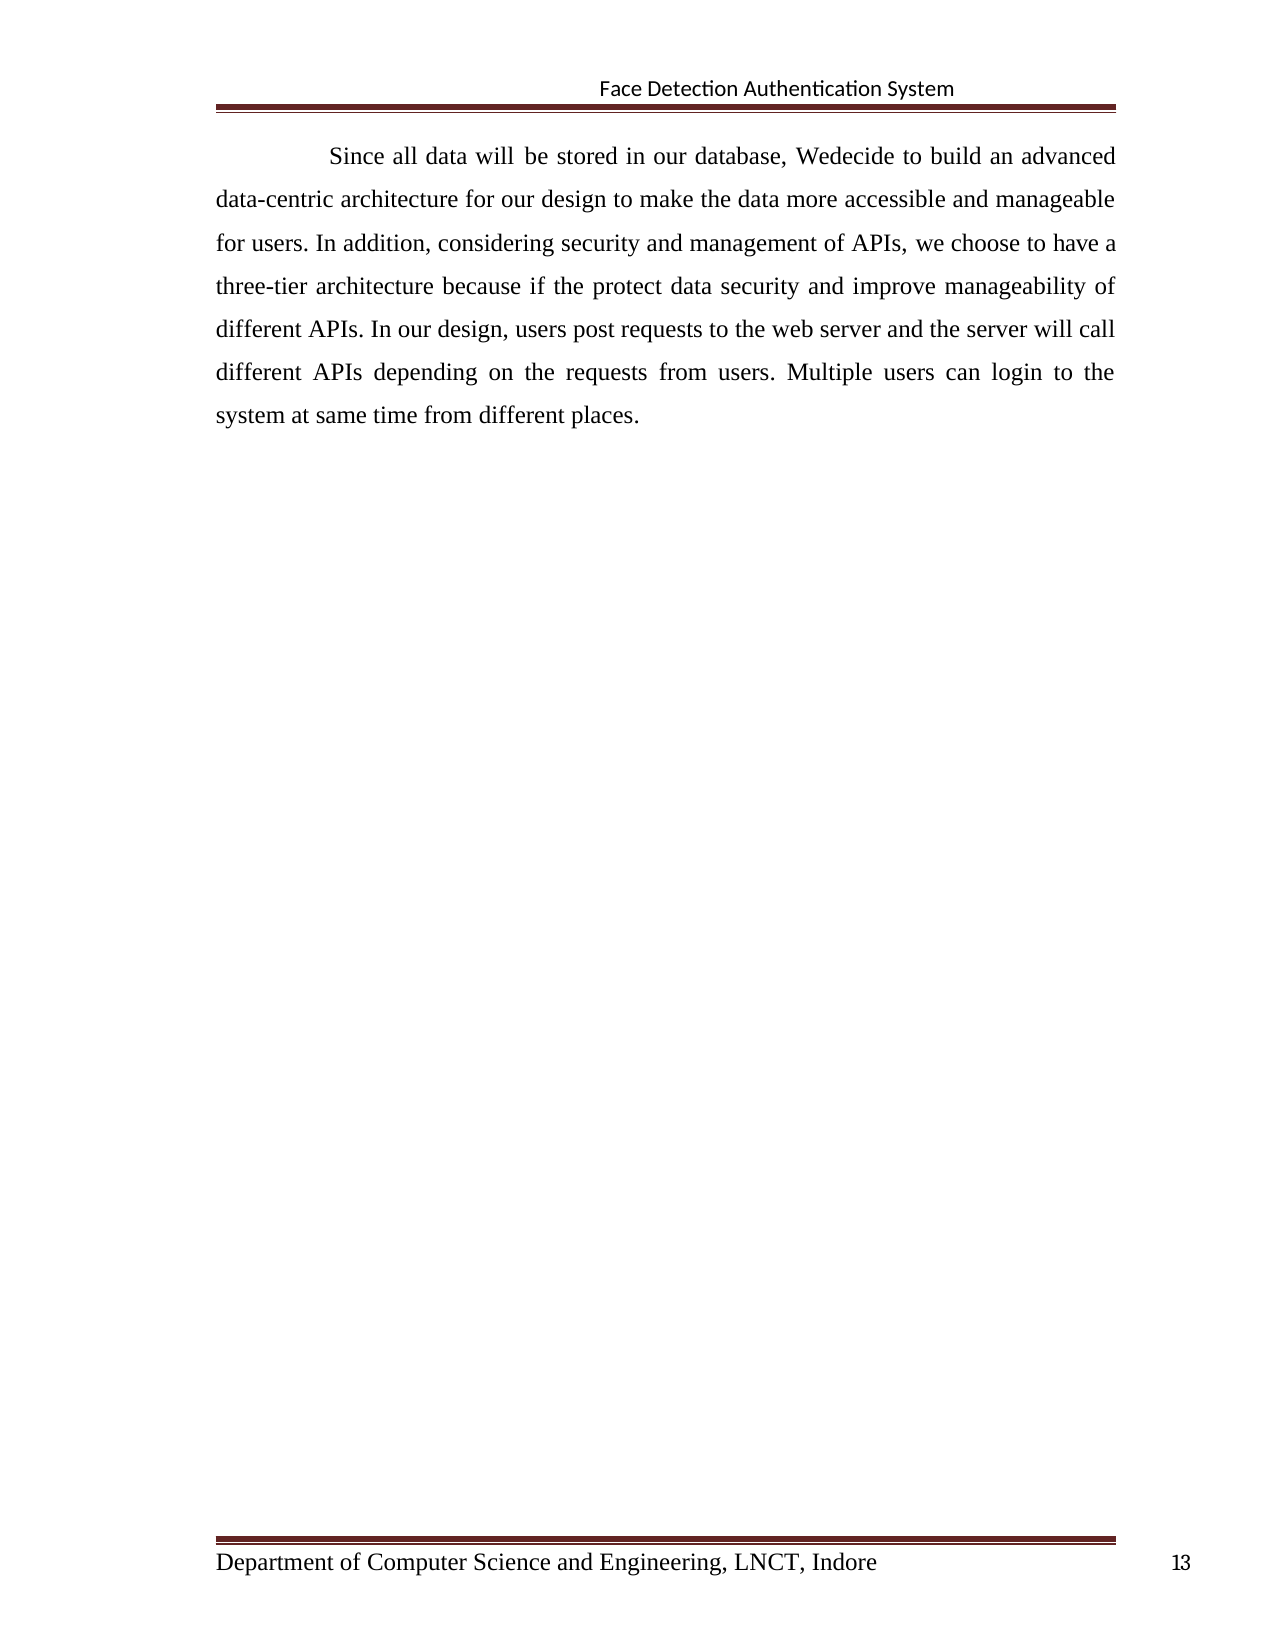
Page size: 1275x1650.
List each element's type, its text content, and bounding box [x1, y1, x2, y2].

text Since all data will be stored in our database, Wedecide to build an advanced data-centric architecture for our design to make the data more accessible and manageable for users. In addition, considering security and management of APIs, we choose to have a three-tier architecture because if the protect data security and improve manageability of different APIs. In our design, users post requests to the web server and the server will call different APIs depending on the requests from users. Multiple users can login to the system at same time from different places. [216, 141, 1116, 429]
